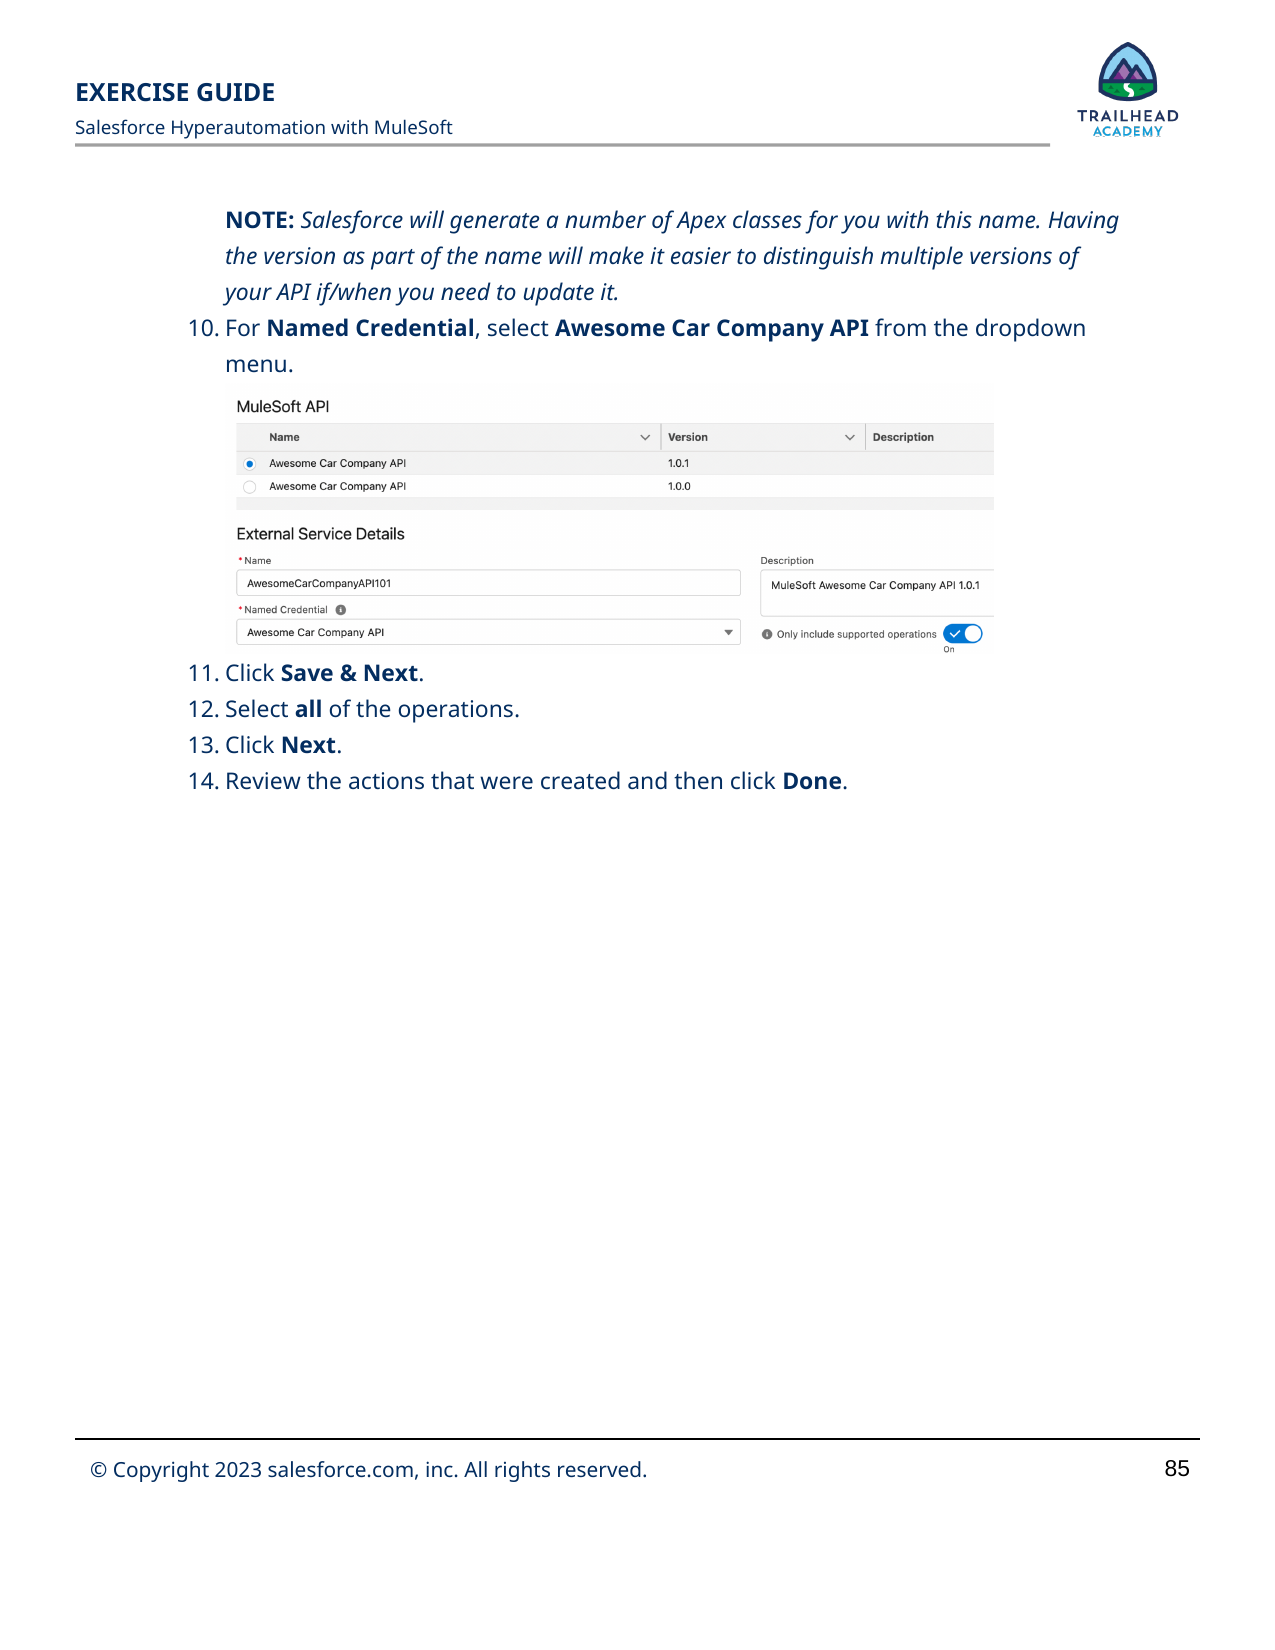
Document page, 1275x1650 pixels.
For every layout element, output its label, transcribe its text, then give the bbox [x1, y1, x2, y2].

text NOTE: Salesforce will generate a number of Apex classes for you with this name. Having the version as part of the name will make it easier to distinguish multiple versions of your API if/when you need to update it. [225, 204, 1125, 307]
list Click Save & Next. [187, 657, 1125, 688]
picture [225, 383, 994, 654]
picture [1076, 41, 1179, 137]
list Click Next. [187, 729, 1125, 760]
list Select all of the operations. [187, 693, 1125, 724]
list For Named Credential, select Awesome Car Company API from the dropdown menu. [187, 312, 1125, 379]
list Review the actions that were created and then click Done. [187, 765, 1125, 796]
